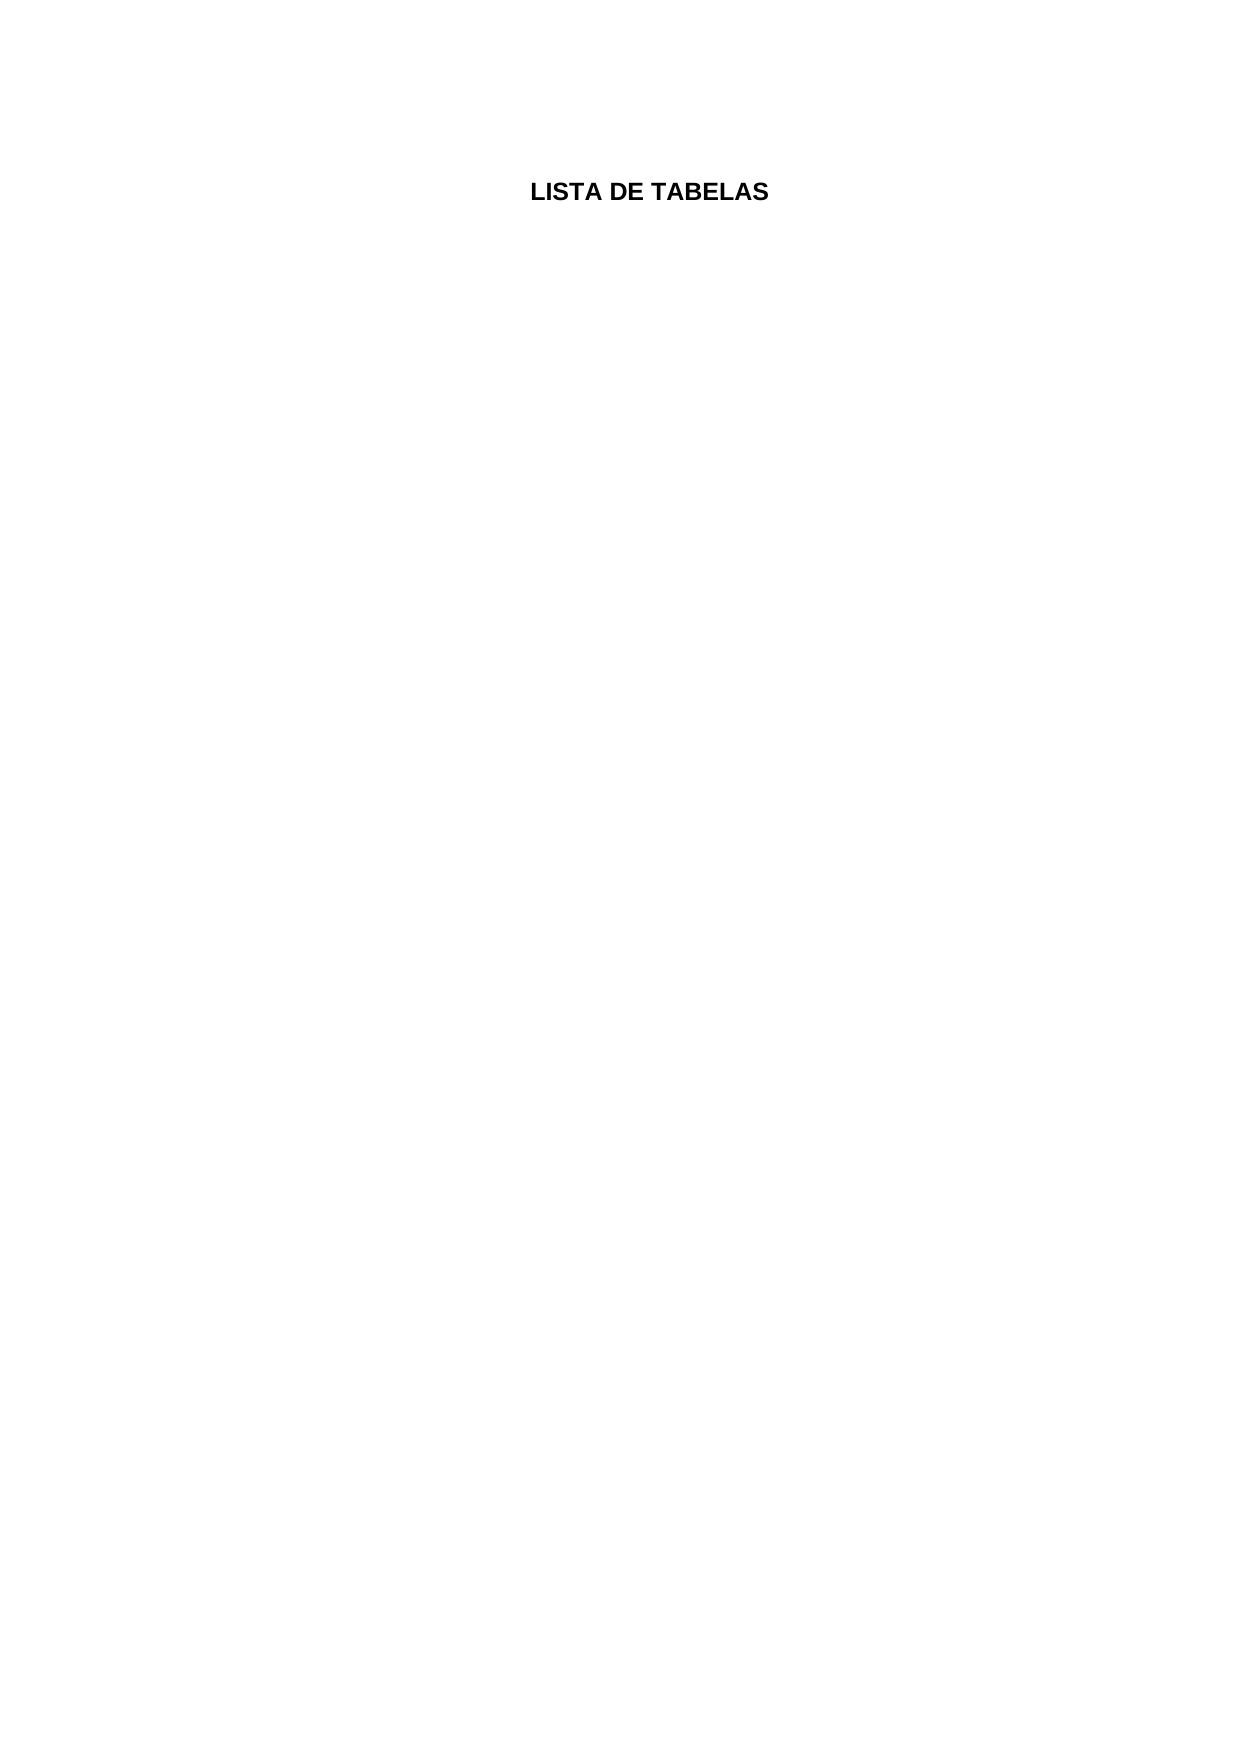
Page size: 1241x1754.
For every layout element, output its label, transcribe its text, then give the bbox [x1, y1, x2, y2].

text LISTA DE TABELAS [177, 177, 1122, 206]
